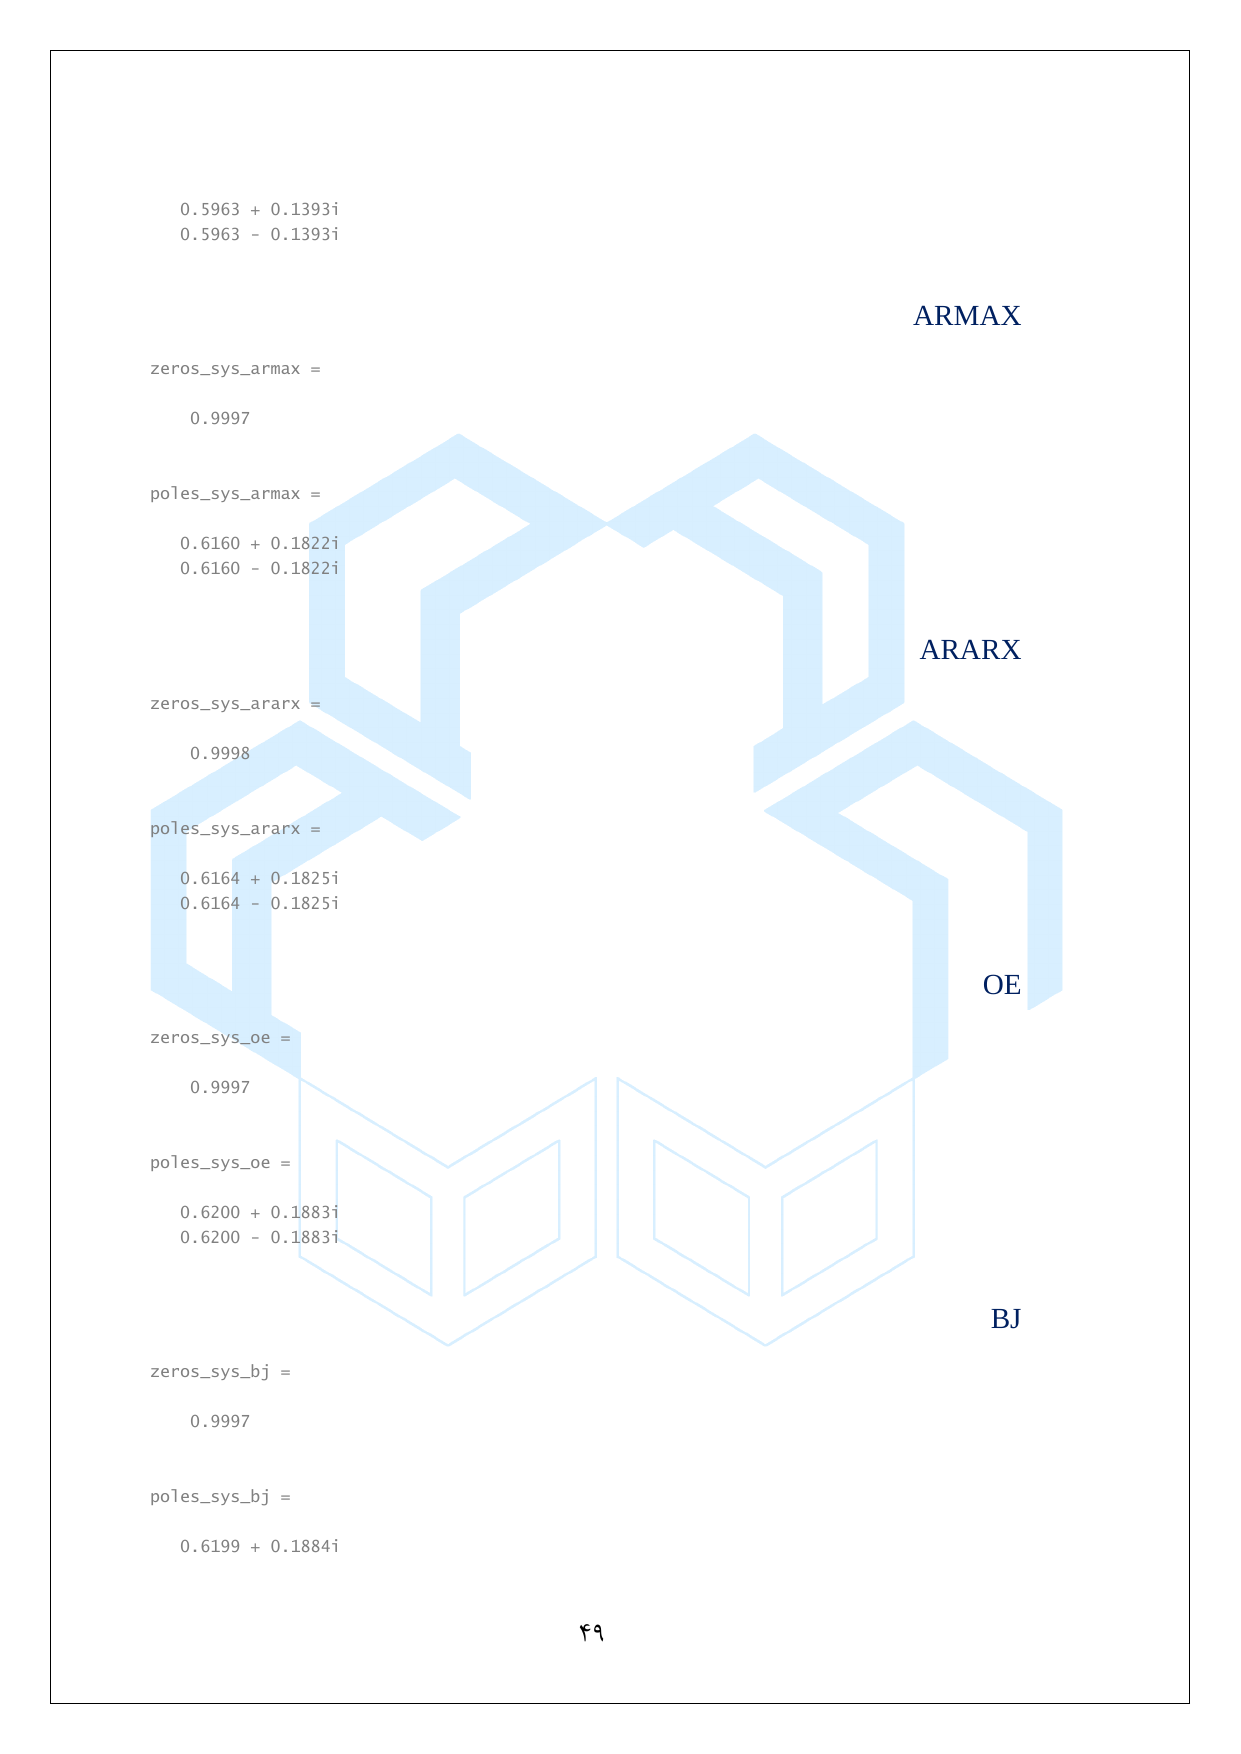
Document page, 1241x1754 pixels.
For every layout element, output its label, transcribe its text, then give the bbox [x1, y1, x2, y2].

subtitle OE [150, 967, 1063, 1000]
subtitle BJ [150, 1301, 1063, 1335]
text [150, 177, 1063, 269]
subtitle ARARX [150, 632, 1063, 666]
text zeros_sys_oe = 0.9997 poles_sys_oe = 0.6200 + 0.1883i 0.6200 - 0.1883i [150, 1005, 1063, 1272]
subtitle ARMAX [150, 298, 1063, 332]
text zeros_sys_armax = 0.9997 poles_sys_armax = 0.6160 + 0.1822i 0.6160 - 0.1822i [150, 337, 1063, 603]
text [150, 1340, 1063, 1556]
text zeros_sys_ararx = 0.9998 poles_sys_ararx = 0.6164 + 0.1825i 0.6164 - 0.1825i [150, 671, 1063, 938]
